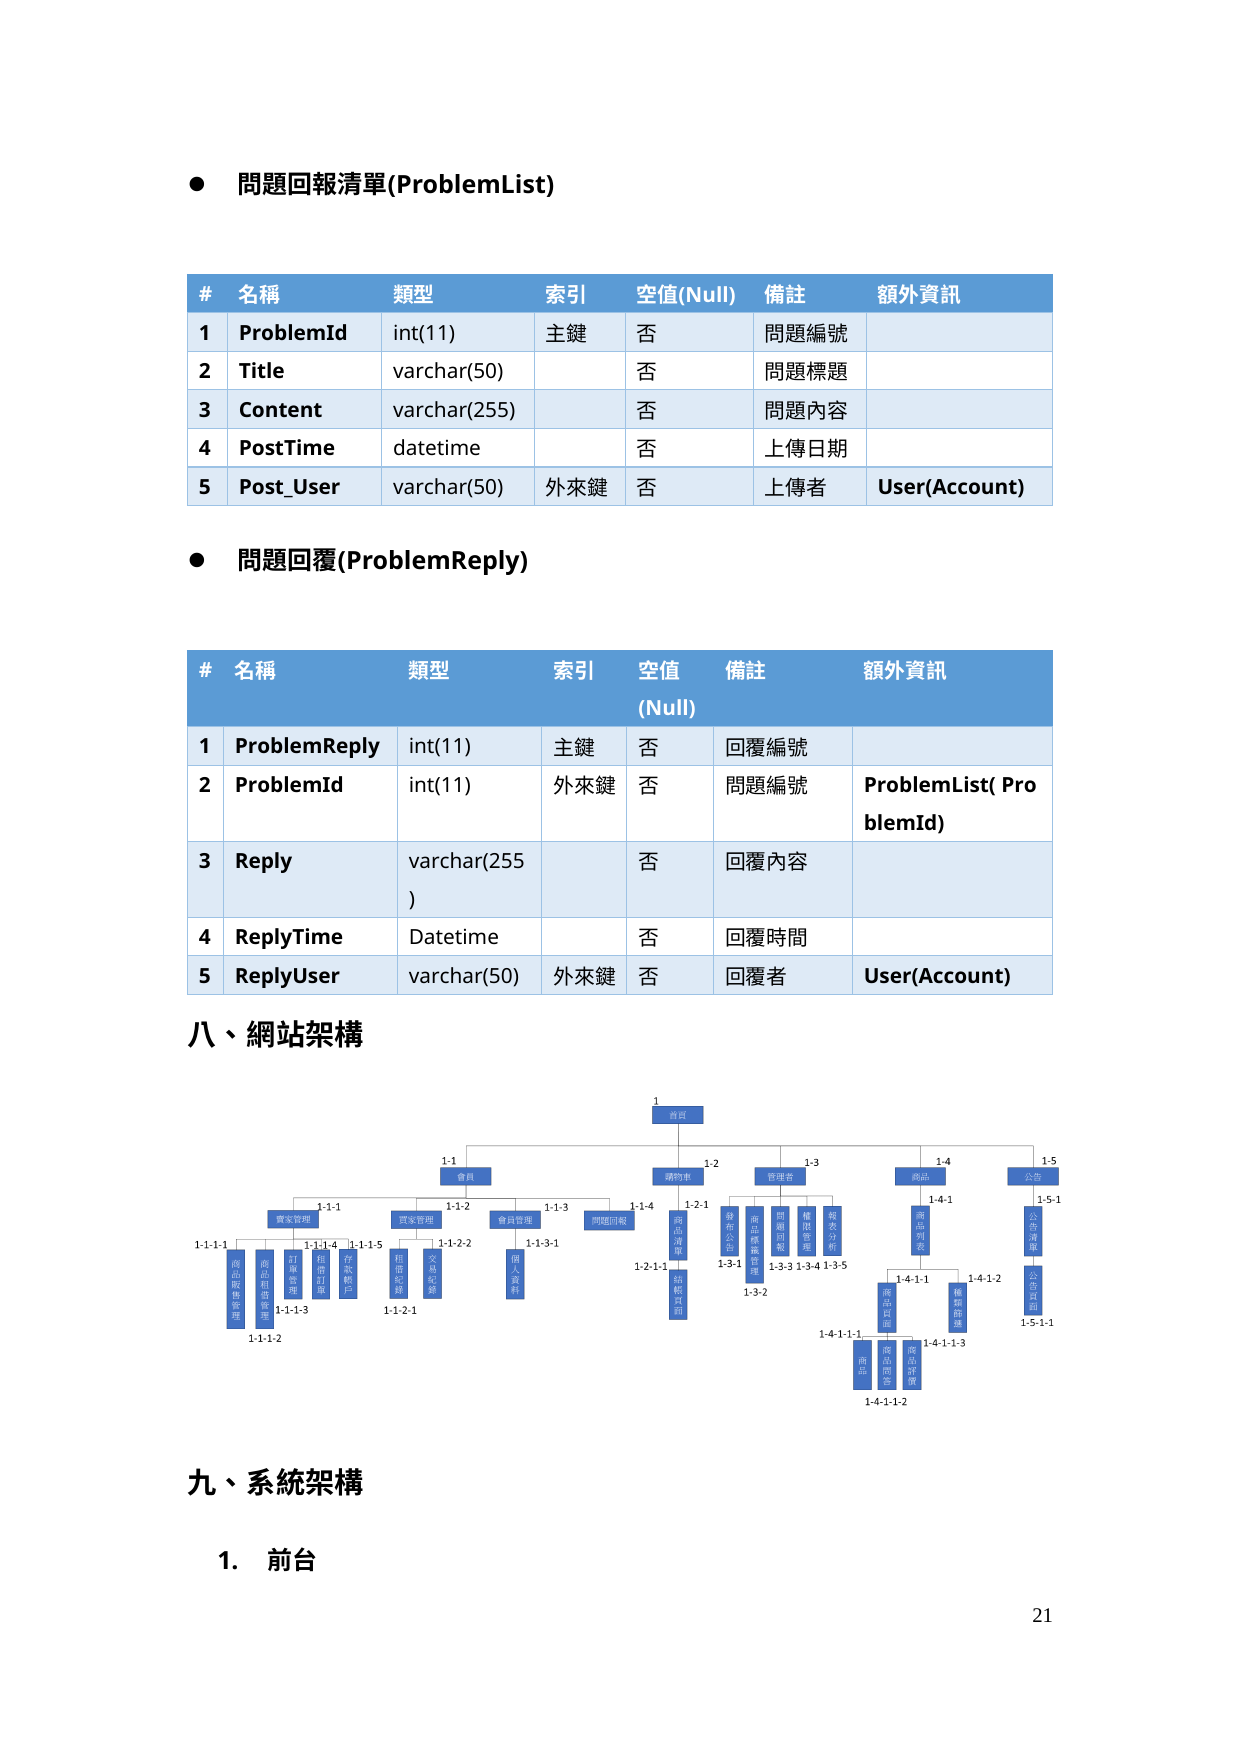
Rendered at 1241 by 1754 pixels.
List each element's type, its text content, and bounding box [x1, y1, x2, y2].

table_cell 否 [626, 429, 753, 466]
table_cell PostTime [228, 429, 381, 466]
table_cell ProblemList( ProblemId) [853, 766, 1052, 841]
table_cell 4 [188, 918, 223, 955]
table_cell 否 [626, 390, 753, 428]
table_cell varchar(50) [382, 468, 534, 505]
table_cell int(11) [382, 313, 534, 351]
table_header 備註 [754, 275, 866, 312]
table_cell Post_User [228, 468, 381, 505]
table_header # [188, 275, 227, 312]
table_cell 問題標題 [754, 352, 866, 389]
table_cell Reply [224, 842, 397, 917]
table_cell [542, 842, 626, 917]
subtitle 網站架構 [187, 995, 1053, 1070]
table_header # [188, 651, 223, 726]
table_cell int(11) [399, 728, 540, 764]
table_cell 5 [188, 468, 227, 505]
subtitle 系統架構 [187, 1444, 1053, 1519]
table_cell 否 [627, 956, 713, 994]
table_cell 否 [626, 313, 753, 351]
table_cell User(Account) [867, 468, 1052, 505]
table_cell [853, 842, 1052, 917]
subtitle 問題回報清單(ProblemList) [187, 164, 1053, 201]
table_cell [867, 429, 1052, 466]
table_cell 否 [626, 468, 753, 505]
table_cell 否 [626, 352, 753, 389]
table_cell 1 [188, 313, 227, 351]
table_cell ProblemId [224, 766, 397, 841]
table_cell 回覆內容 [714, 842, 852, 917]
table_cell 否 [627, 727, 713, 765]
table_cell 1 [188, 727, 223, 765]
table_cell 外來鍵 [542, 956, 626, 994]
subtitle 問題回覆(ProblemReply) [187, 540, 1053, 578]
table_cell 主鍵 [535, 313, 625, 351]
table_cell 回覆時間 [714, 918, 852, 955]
table_cell [853, 727, 1052, 765]
table_cell datetime [382, 429, 534, 466]
table_header 索引 [535, 275, 625, 312]
list 前台 [217, 1540, 1053, 1577]
table_header 空值(Null) [626, 275, 753, 312]
table_cell 上傳者 [754, 468, 866, 505]
table_header 類型 [398, 651, 541, 726]
table_cell User(Account) [853, 956, 1052, 994]
table_cell 3 [188, 842, 223, 917]
table_cell varchar(50) [398, 956, 541, 994]
picture [187, 1091, 1068, 1415]
table_header 名稱 [224, 651, 397, 726]
table_cell 否 [627, 918, 713, 955]
table_cell 上傳日期 [754, 429, 866, 466]
table_cell 5 [188, 956, 223, 994]
table_header 名稱 [228, 275, 381, 312]
table_cell Title [228, 352, 381, 389]
table_cell [867, 352, 1052, 389]
table_cell varchar(255) [398, 842, 541, 917]
table_cell 回覆編號 [714, 727, 852, 765]
table_cell 問題編號 [714, 766, 852, 841]
table_cell 問題內容 [754, 390, 866, 428]
table_cell ProblemId [228, 313, 381, 351]
table_cell [542, 918, 626, 955]
table_cell 2 [188, 766, 223, 841]
table_header 額外資訊 [867, 275, 1052, 312]
table_cell 問題編號 [754, 313, 866, 351]
table_header 類型 [382, 275, 534, 312]
table_cell [535, 429, 625, 466]
table_header 空值(Null) [627, 651, 713, 726]
table_header 備註 [714, 651, 852, 726]
table_cell Datetime [398, 918, 541, 955]
table_cell 主鍵 [542, 727, 626, 765]
table_cell Content [228, 390, 381, 428]
table_cell [867, 390, 1052, 428]
table_cell varchar(50) [382, 352, 534, 389]
table_cell varchar(255) [382, 390, 534, 428]
table_cell ReplyUser [224, 956, 397, 994]
table_cell [867, 313, 1052, 351]
table_cell [535, 390, 625, 428]
table_cell 2 [188, 352, 227, 389]
table_cell ReplyTime [224, 918, 397, 955]
table_cell [535, 352, 625, 389]
table_cell [853, 918, 1052, 955]
table_cell ProblemReply [224, 727, 397, 765]
table_cell 否 [627, 842, 713, 917]
table_header 額外資訊 [853, 651, 1052, 726]
table_cell int(11) [398, 766, 541, 841]
table_cell 3 [188, 390, 227, 428]
table_header 索引 [542, 651, 626, 726]
table_cell 外來鍵 [542, 766, 626, 841]
table_cell 回覆者 [714, 956, 852, 994]
table_cell 否 [627, 766, 713, 841]
table_cell 4 [188, 429, 227, 466]
table_cell 外來鍵 [535, 468, 625, 505]
